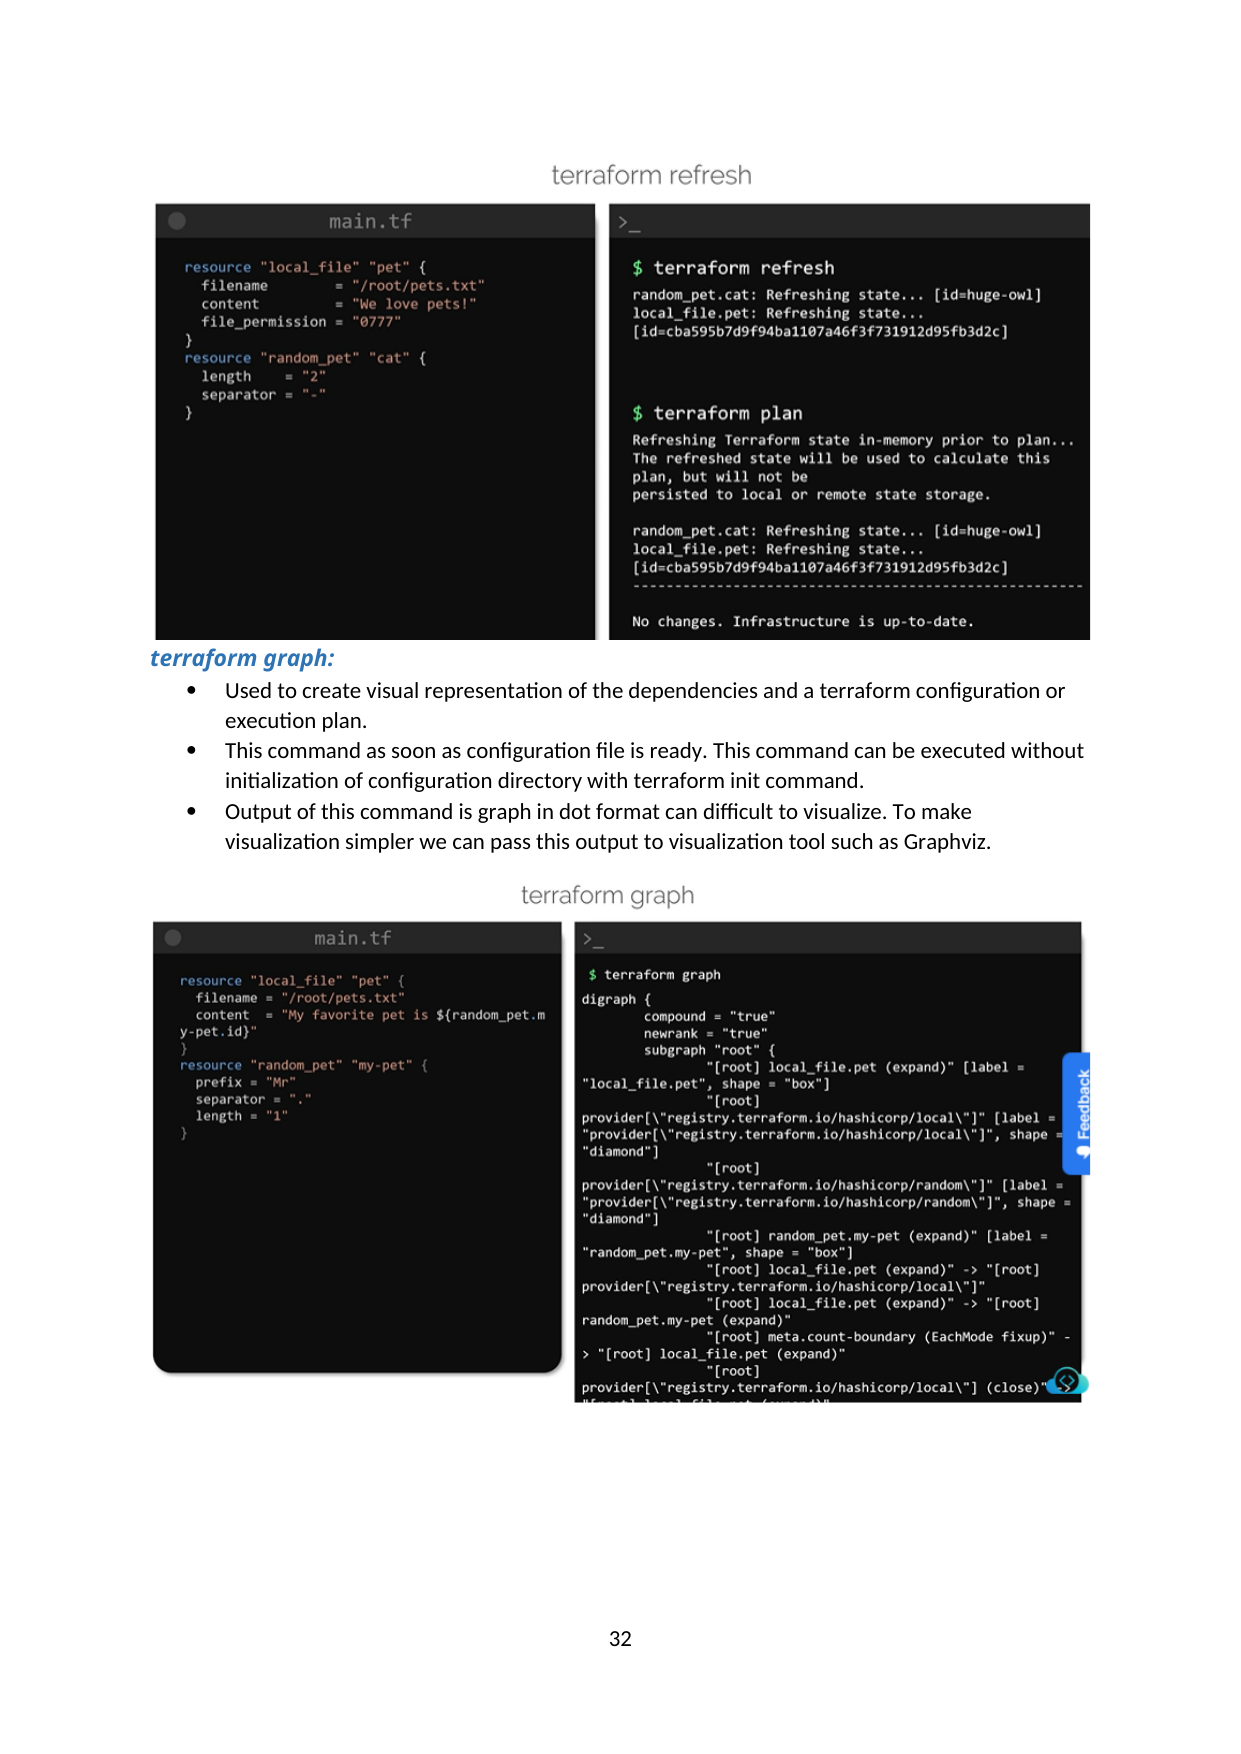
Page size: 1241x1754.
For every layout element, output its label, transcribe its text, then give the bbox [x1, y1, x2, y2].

list This command as soon as configuration file is ready. This command can be executed without initialization of configuration directory with terraform init command. [187, 736, 1090, 794]
picture [150, 150, 1091, 640]
list Output of this command is graph in dot format can difficult to visualize. To make visualization simpler we can pass this output to visualization tool such as Graphviz. [187, 797, 1090, 855]
picture [150, 873, 1091, 1409]
subtitle terraform graph: [150, 640, 1090, 673]
list Used to create visual representation of the dependencies and a terraform configuration or execution plan. [187, 676, 1090, 734]
